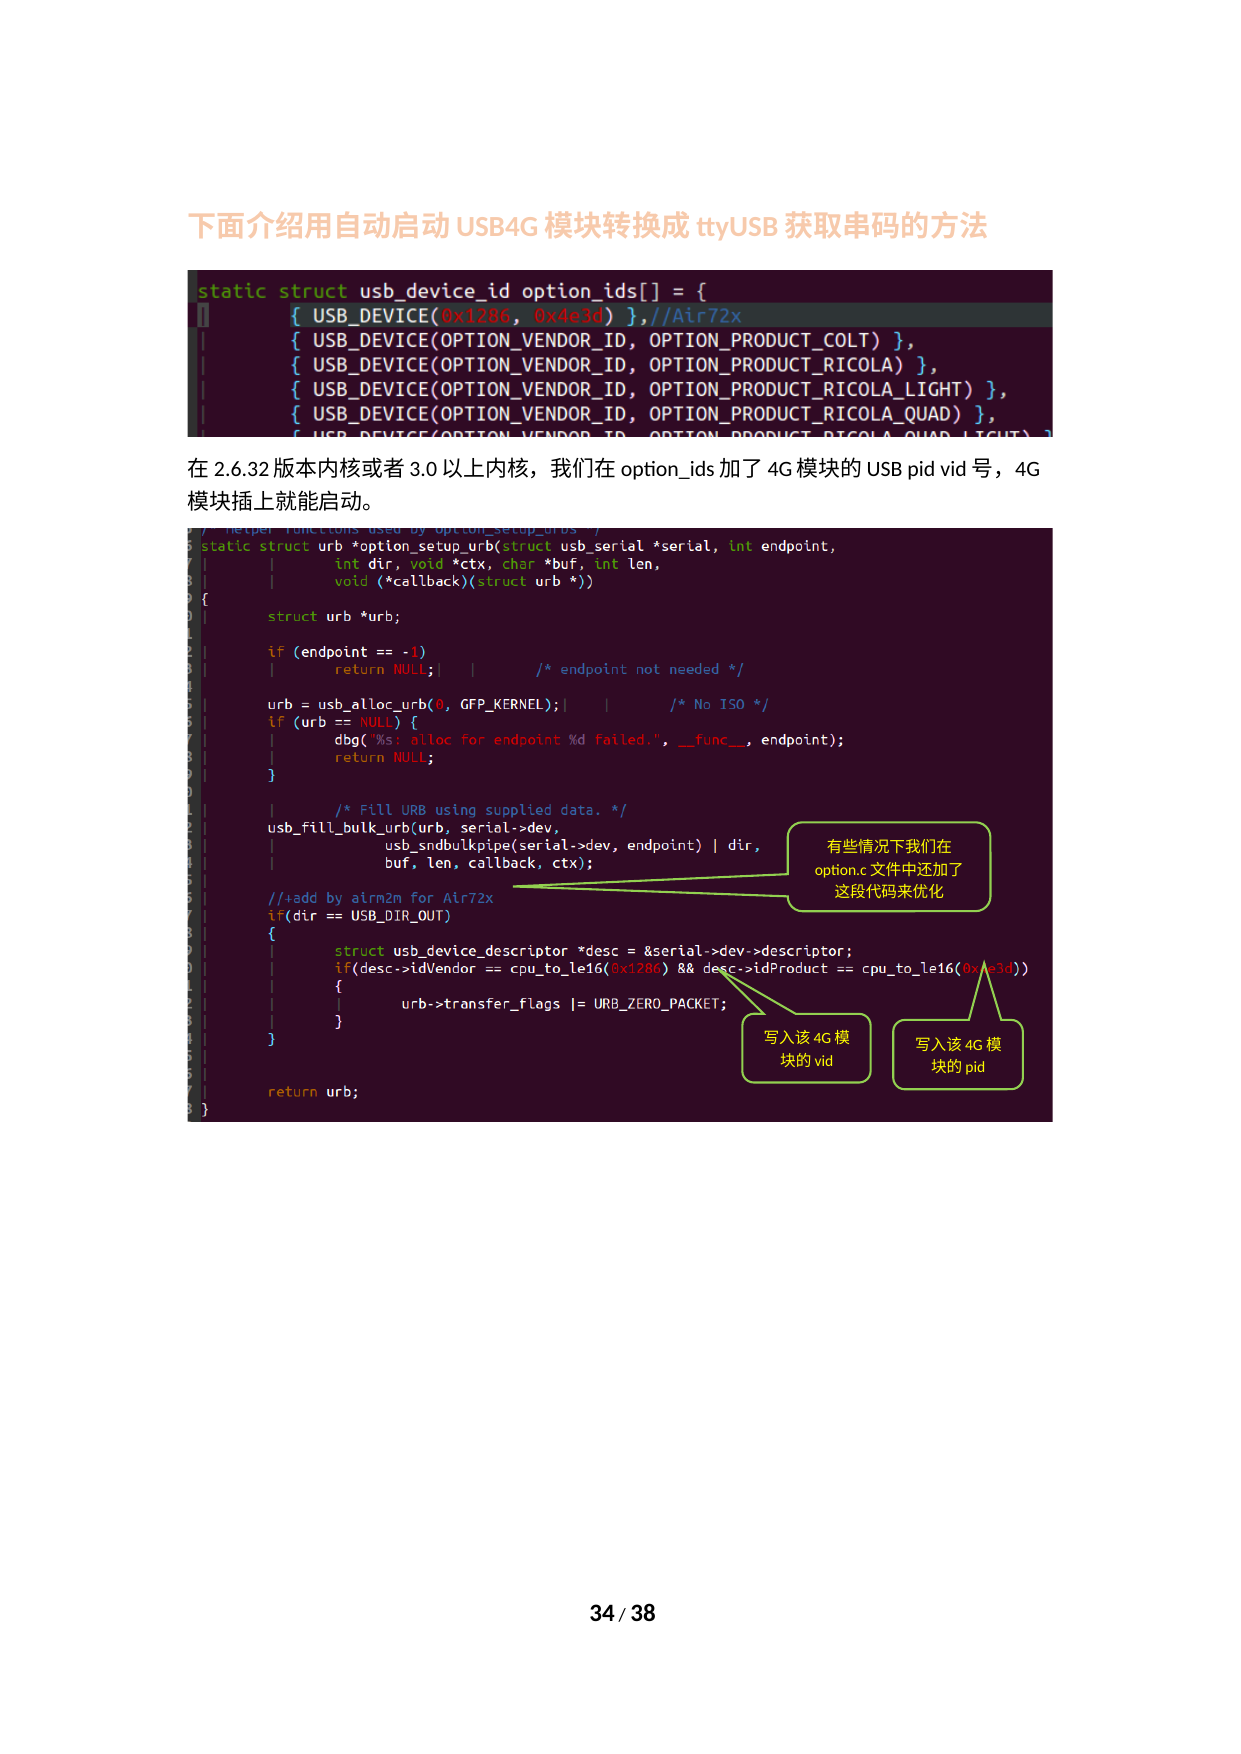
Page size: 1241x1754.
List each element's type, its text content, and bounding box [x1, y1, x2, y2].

picture [187, 528, 1053, 1122]
text 在2.6.32版本内核或者3.0以上内核，我们在option_ids加了4G模块的USB pid vid号，4G模块插上就能启动。 [187, 451, 1053, 516]
picture [187, 270, 1053, 437]
text 下面介绍用自动启动USB4G模块转换成ttyUSB获取串码的方法 [187, 191, 1053, 256]
